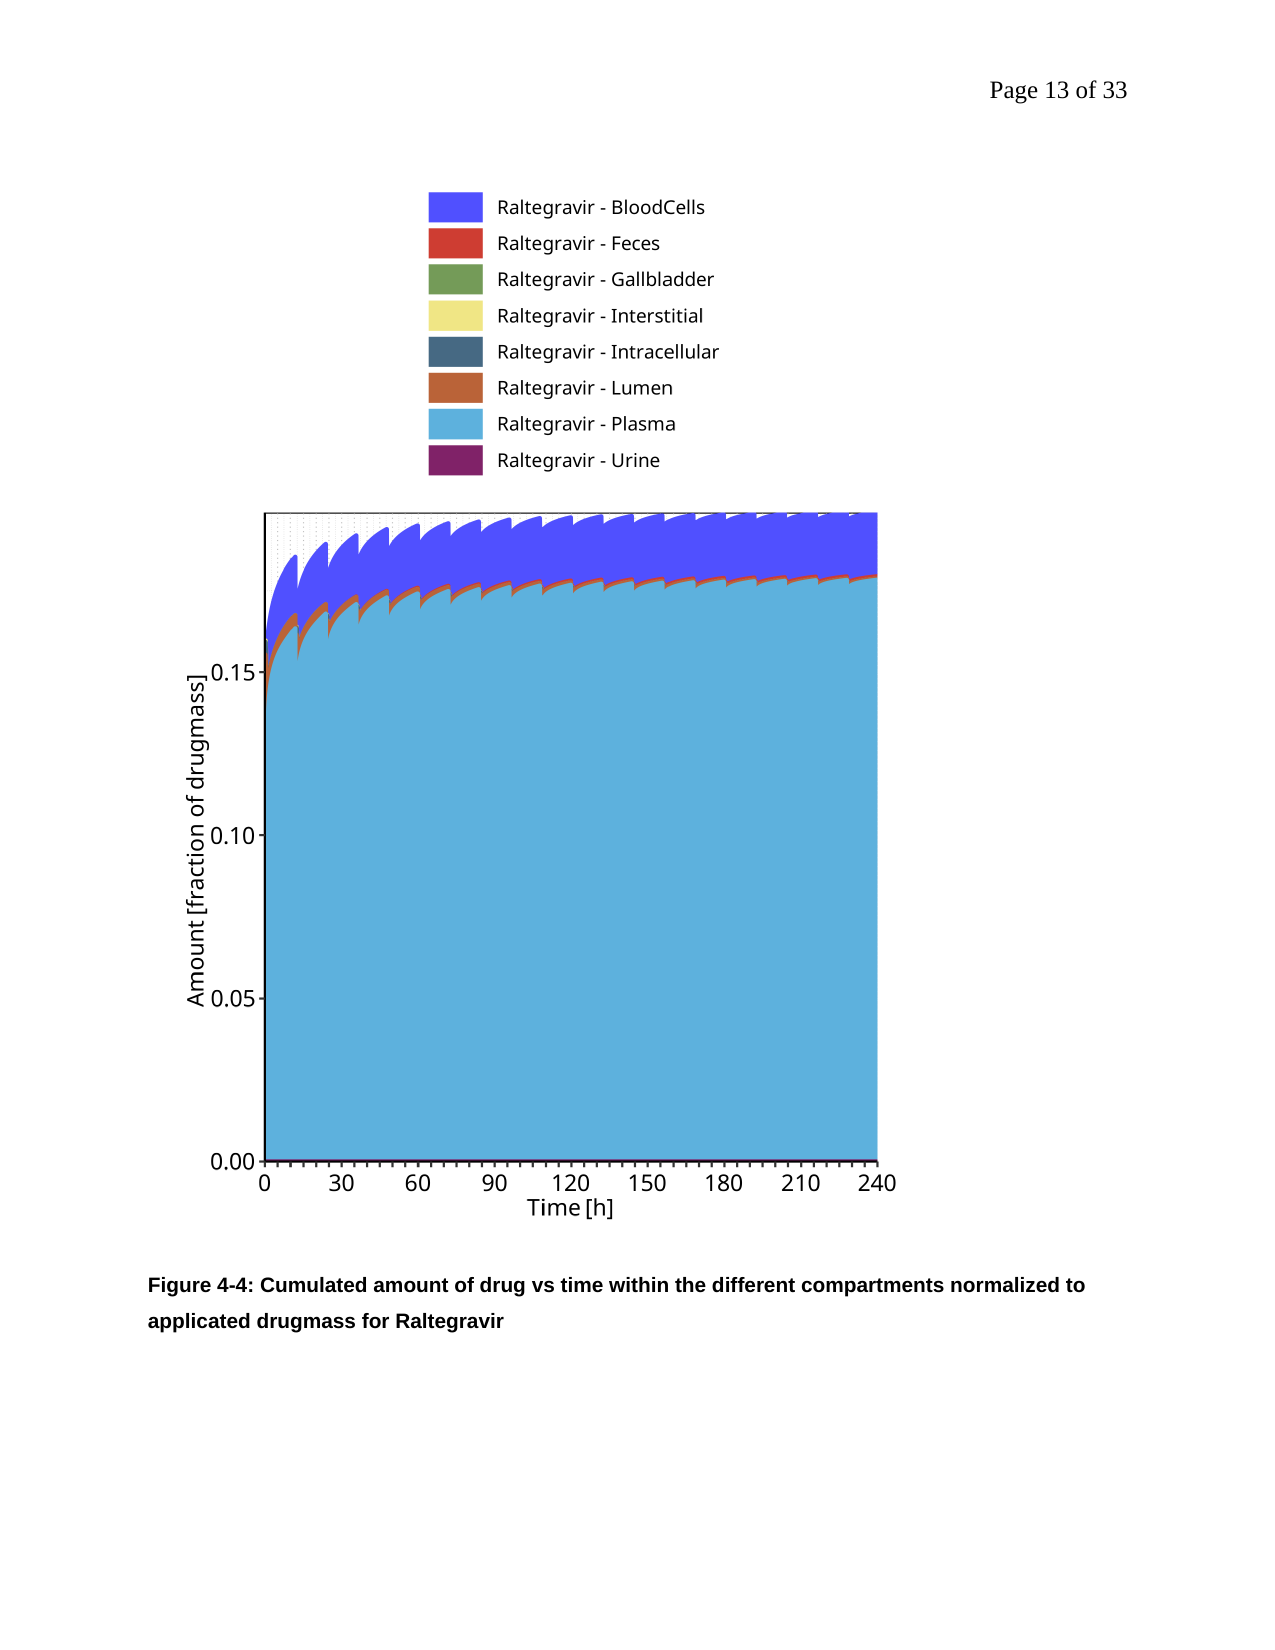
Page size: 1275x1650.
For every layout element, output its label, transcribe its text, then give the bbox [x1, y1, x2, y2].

text Figure 4-4: Cumulated amount of drug vs time within the different compartments normalized to applicated drugmass for Raltegravir [148, 1273, 1127, 1332]
picture [166, 166, 919, 1242]
